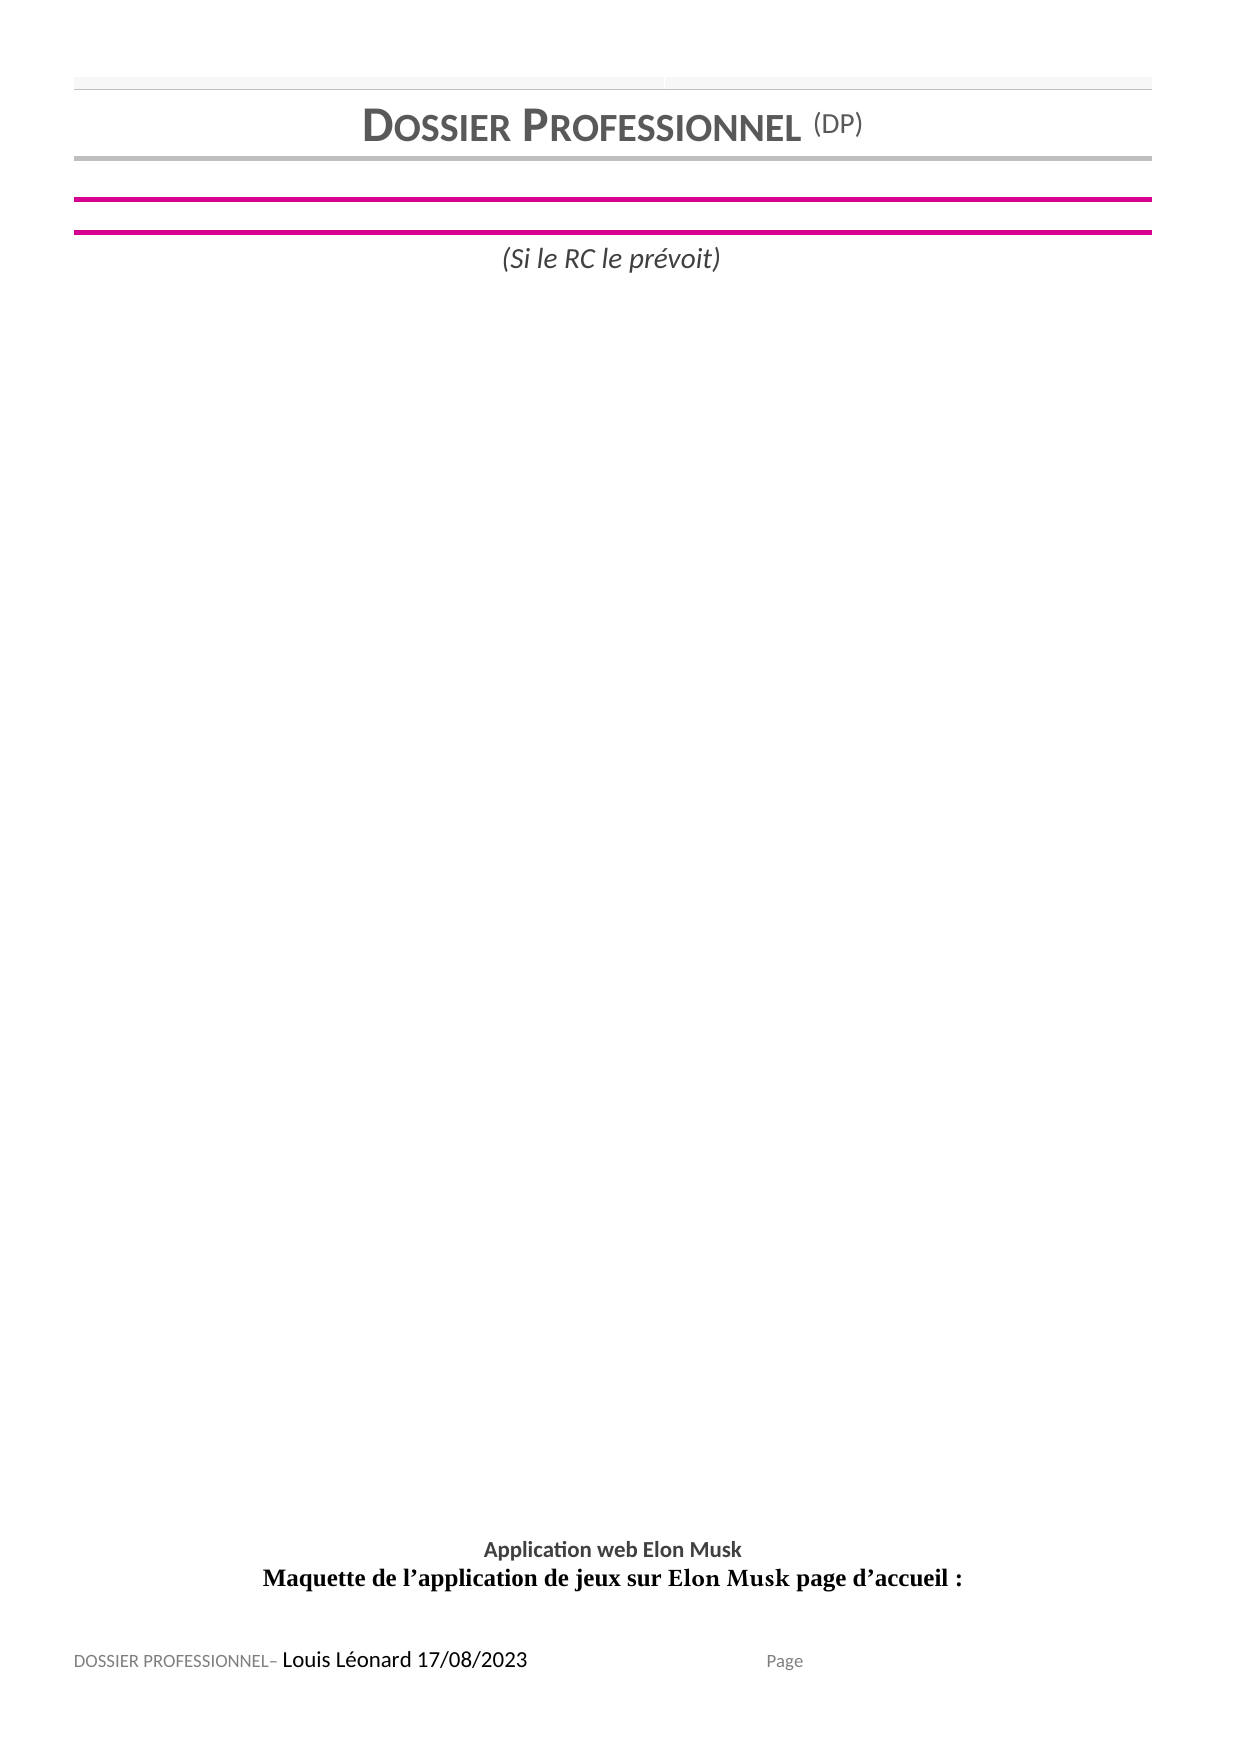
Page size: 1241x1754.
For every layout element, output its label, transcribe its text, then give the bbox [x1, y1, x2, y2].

table_cell (Si le RC le prévoit) Application web Elon Musk Maquette de l’application de jeux sur Elon Musk page d’accueil : [74, 235, 1152, 1593]
